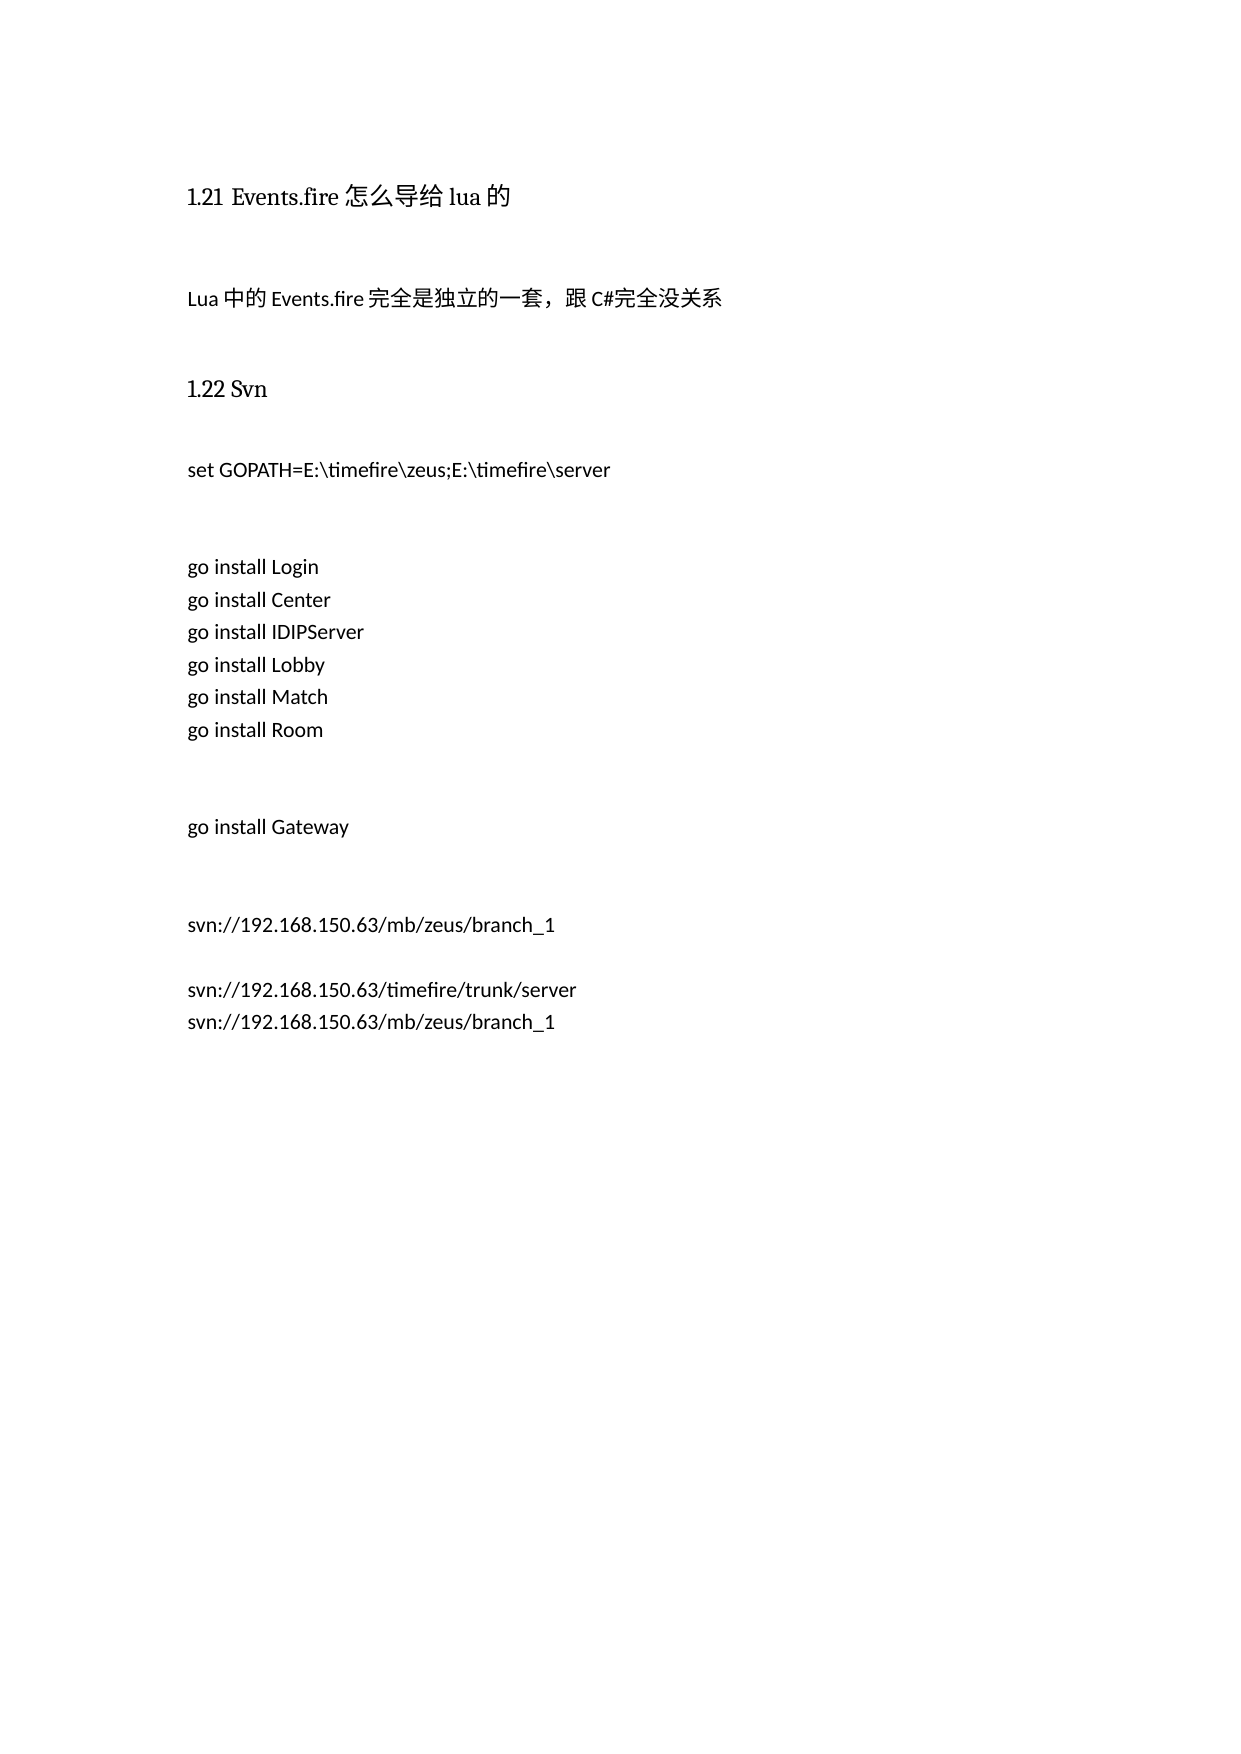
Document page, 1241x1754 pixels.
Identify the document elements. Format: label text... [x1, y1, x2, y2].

text svn://192.168.150.63/mb/zeus/branch_1 [187, 1006, 1053, 1038]
text go install Gateway [187, 811, 1053, 843]
text go install Login [187, 551, 1053, 583]
subtitle Svn [187, 373, 1053, 405]
text go install Center [187, 583, 1053, 616]
text go install Match [187, 681, 1053, 713]
text svn://192.168.150.63/timefire/trunk/server [187, 973, 1053, 1006]
text svn://192.168.150.63/mb/zeus/branch_1 [187, 908, 1053, 941]
text go install Lobby [187, 648, 1053, 681]
text go install IDIPServer [187, 616, 1053, 648]
text Lua中的Events.fire完全是独立的一套，跟C#完全没关系 [187, 281, 1053, 313]
text set GOPATH=E:\timefire\zeus;E:\timefire\server [187, 453, 1053, 486]
text go install Room [187, 713, 1053, 746]
subtitle Events.fire怎么导给lua的 [187, 162, 1053, 227]
